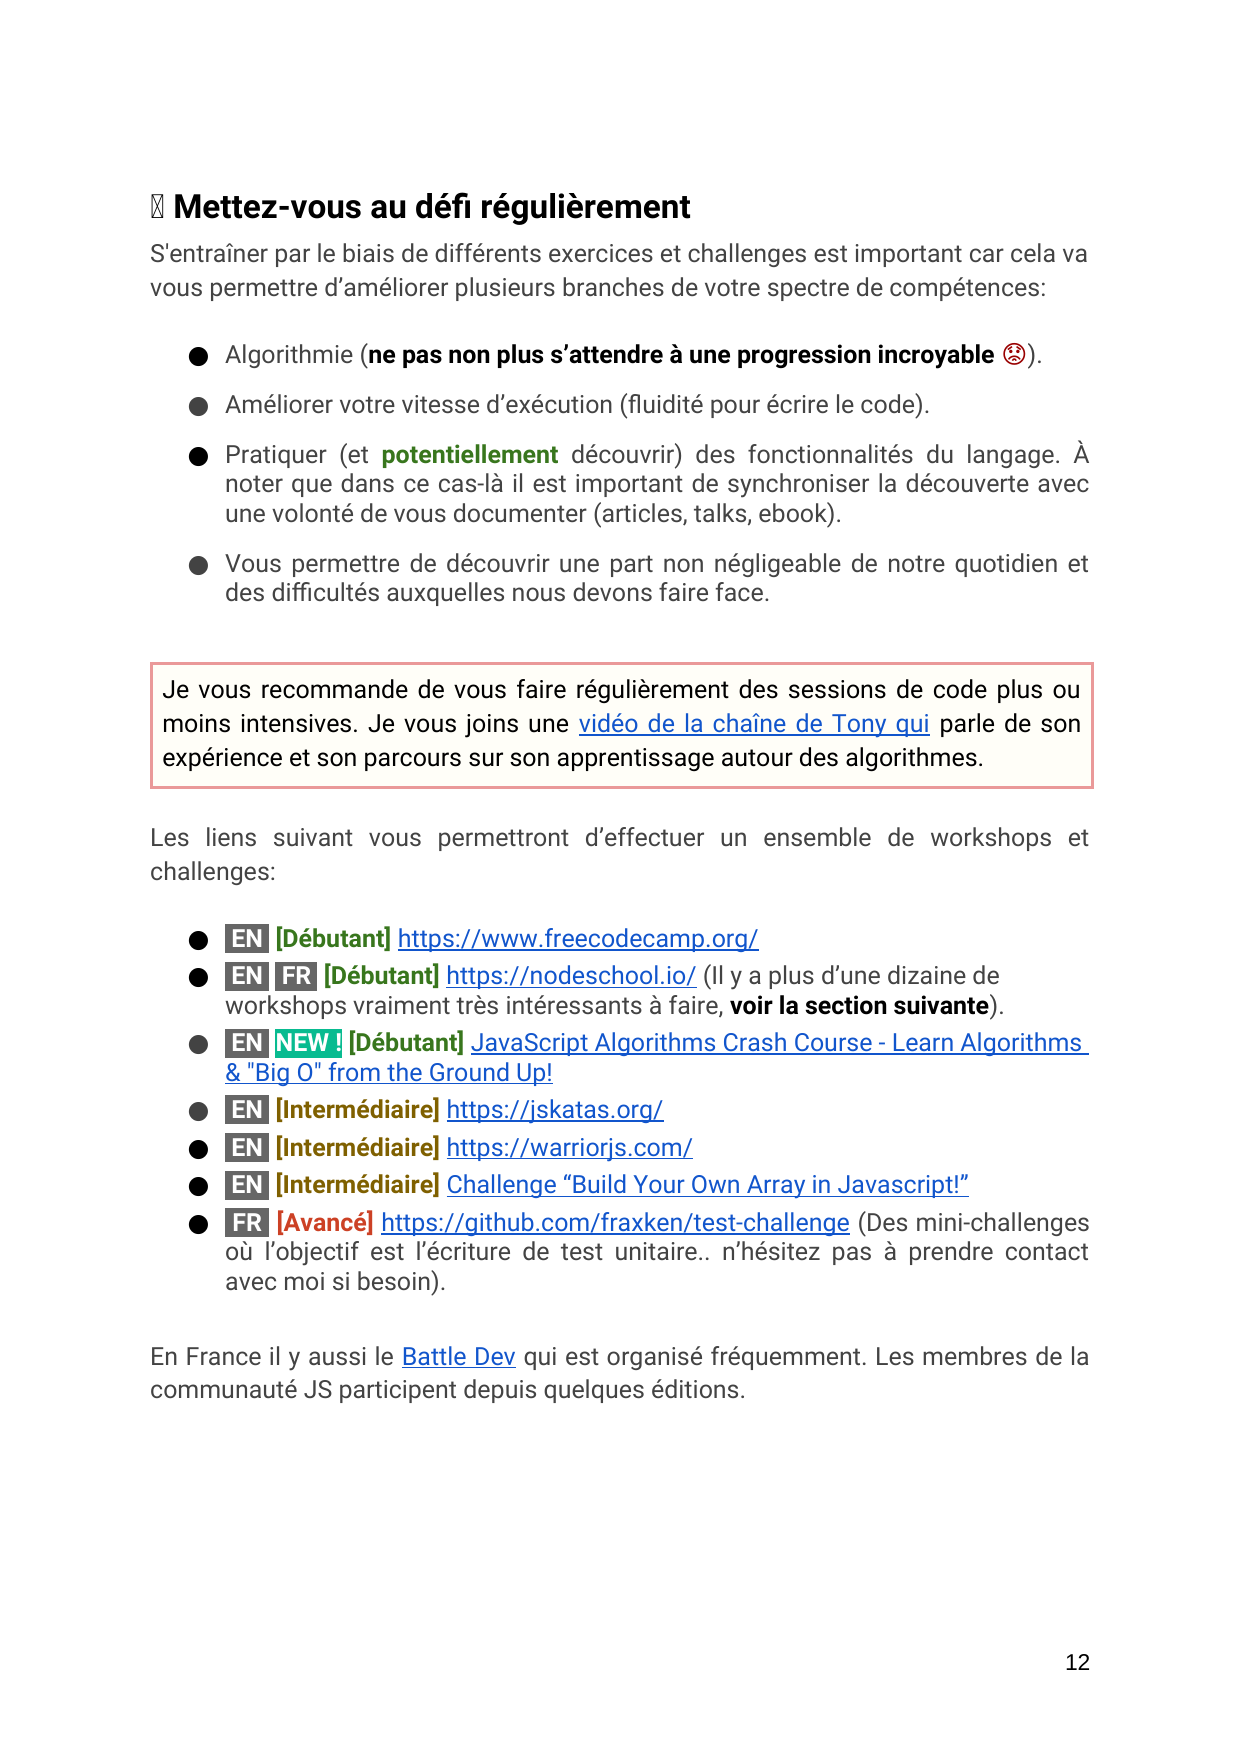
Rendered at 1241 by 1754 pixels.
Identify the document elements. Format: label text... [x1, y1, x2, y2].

list Vous permettre de découvrir une part non négligeable de notre quotidien et des difficultés auxquelles nous devons faire face. [187, 549, 1090, 607]
list EN NEW ! [Débutant] JavaScript Algorithms Crash Course - Learn Algorithms & "Big O" from the Ground Up! [187, 1028, 1090, 1087]
list FR [Avancé] https://github.com/fraxken/test-challenge (Des mini-challenges où l’objectif est l’écriture de test unitaire.. n’hésitez pas à prendre contact avec moi si besoin). [187, 1208, 1090, 1296]
text S'entraîner par le biais de différents exercices et challenges est important car cela va vous permettre d’améliorer plusieurs branches de votre spectre de compétences: [150, 239, 1090, 302]
list Algorithmie (ne pas non plus s’attendre à une progression incroyable 😟). [187, 340, 1090, 369]
list Améliorer votre vitesse d’exécution (fluidité pour écrire le code). [187, 390, 1090, 419]
subtitle 💪 Mettez-vous au défi régulièrement [150, 187, 1090, 227]
text Les liens suivant vous permettront d’effectuer un ensemble de workshops et challenges: [150, 823, 1090, 886]
list EN FR [Débutant] https://nodeschool.io/ (Il y a plus d’une dizaine de workshops vraiment très intéressants à faire, voir la section suivante). [187, 962, 1090, 1020]
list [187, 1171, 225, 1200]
list EN [Intermédiaire] https://warriorjs.com/ [269, 1133, 1090, 1162]
list EN [Débutant] https://www.freecodecamp.org/ [269, 924, 1090, 953]
list EN [Intermédiaire] Challenge “Build Your Own Array in Javascript!” [269, 1171, 1090, 1200]
text En France il y aussi le Battle Dev qui est organisé fréquemment. Les membres de la communauté JS participent depuis quelques éditions. [150, 1342, 1090, 1405]
table_header Je vous recommande de vous faire régulièrement des sessions de code plus ou moins intensives. Je vous joins une vidéo de la chaîne de Tony qui parle de son expérience et son parcours sur son apprentissage autour des algorithmes. [153, 665, 1091, 786]
list Pratiquer (et potentiellement découvrir) des fonctionnalités du langage. À noter que dans ce cas-là il est important de synchroniser la découverte avec une volonté de vous documenter (articles, talks, ebook). [187, 440, 1090, 528]
list EN [Intermédiaire] https://jskatas.org/ [269, 1095, 1090, 1124]
